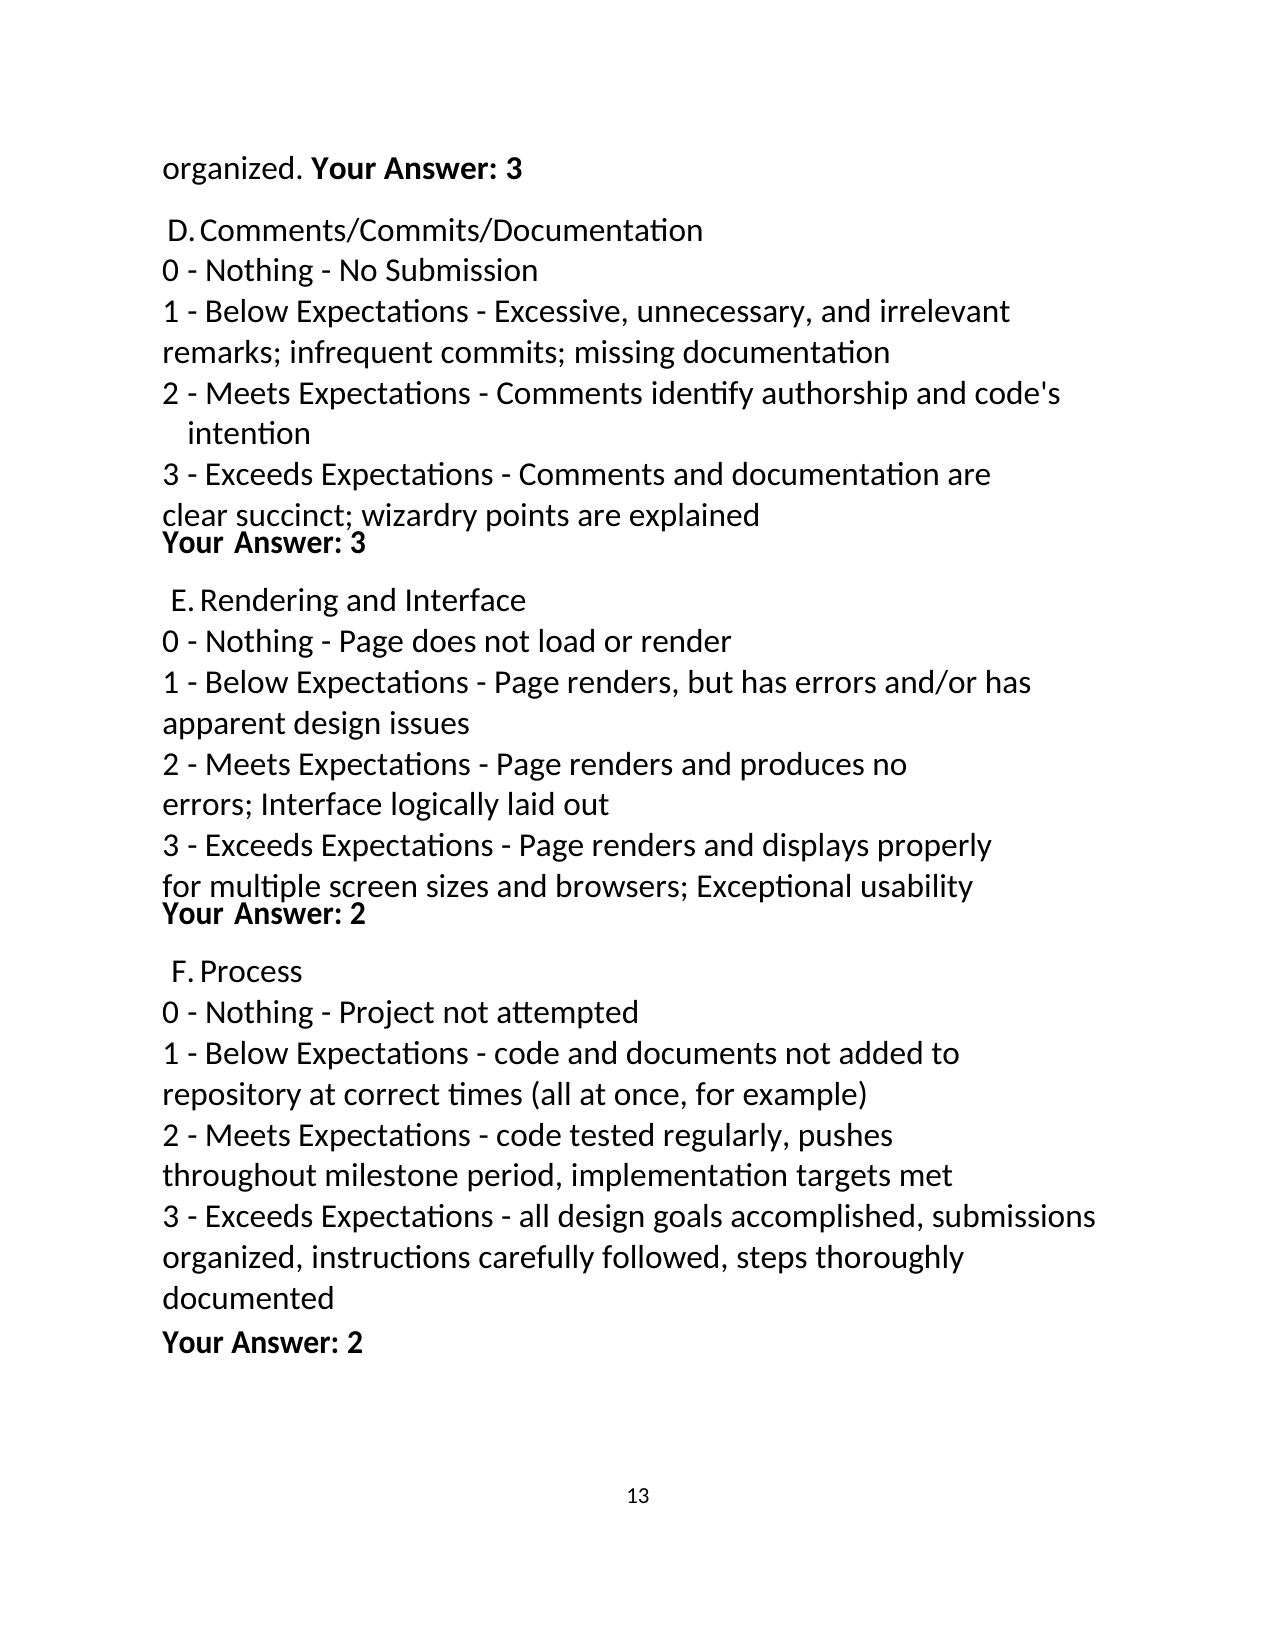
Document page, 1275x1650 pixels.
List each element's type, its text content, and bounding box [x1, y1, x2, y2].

text Your Answer: 2 [162, 1337, 1125, 1357]
list - Meets Expectations - Page renders and produces no errors; Interface logically laid out [162, 743, 1001, 824]
list - Meets Expectations - code tested regularly, pushes throughout milestone period, implementation targets met [162, 1114, 1051, 1195]
list - Below Expectations - Page renders, but has errors and/or has apparent design issues [162, 661, 1114, 742]
list - Exceeds Expectations - all design goals accomplished, submissions organized, instructions carefully followed, steps thoroughly documented [162, 1195, 1114, 1317]
list Comments/Commits/Documentation [167, 208, 1125, 249]
text Your Answer: 2 [162, 906, 1125, 929]
list - Below Expectations - code and documents not added to repository at correct times (all at once, for example) [162, 1032, 1089, 1113]
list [162, 150, 914, 187]
list - Below Expectations - Excessive, unnecessary, and irrelevant remarks; infrequent commits; missing documentation [162, 290, 1014, 372]
text Your Answer: 3 [162, 535, 1125, 558]
list - Nothing - Project not attempted [162, 991, 1125, 1032]
list - Exceeds Expectations - Comments and documentation are clear succinct; wizardry points are explained [162, 453, 1026, 535]
list Rendering and Interface [170, 579, 1125, 620]
list - Nothing - Page does not load or render [162, 620, 1125, 661]
list Process [171, 951, 1125, 991]
list - Meets Expectations - Comments identify authorship and code's intention [162, 372, 1125, 453]
list - Nothing - No Submission [162, 249, 1125, 290]
list - Exceeds Expectations - Page renders and displays properly for multiple screen sizes and browsers; Exceptional usability [162, 824, 1039, 906]
